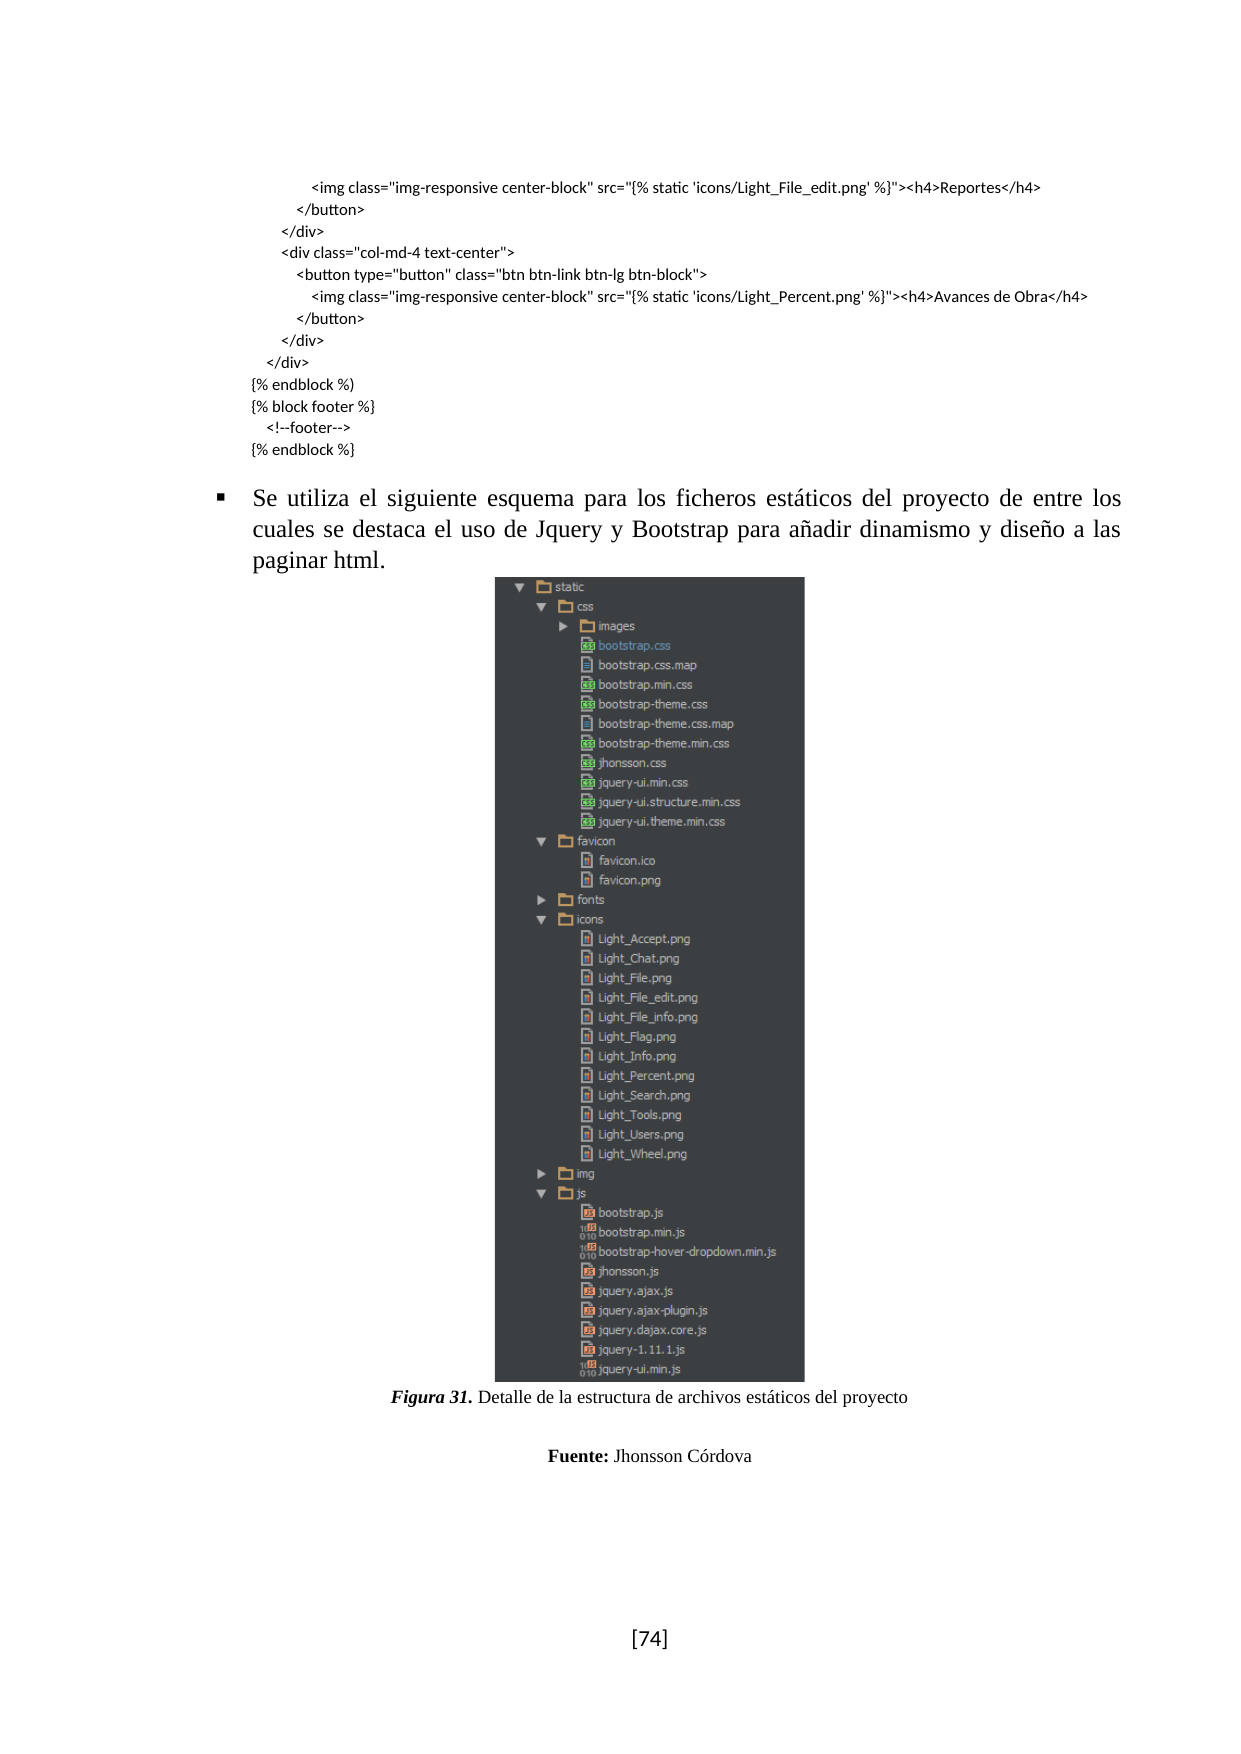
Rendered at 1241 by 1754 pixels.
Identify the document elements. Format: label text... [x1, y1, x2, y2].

text </button> [251, 308, 1122, 329]
picture [494, 577, 805, 1382]
text {% block footer %} [251, 396, 1122, 416]
text </button> [251, 199, 1122, 219]
text <img class="img-responsive center-block" src="{% static 'icons/Light_Percent.png' %}"><h4>Avances de Obra</h4> [251, 287, 1122, 307]
text </div> [251, 330, 1122, 351]
text {% endblock %) [251, 374, 1122, 394]
text <!--footer--> [251, 418, 1122, 438]
text </div> [251, 221, 1122, 241]
text {% endblock %} [251, 440, 1122, 460]
text </div> [251, 352, 1122, 372]
text Fuente: Jhonsson Córdova [177, 1445, 1122, 1467]
text <img class="img-responsive center-block" src="{% static 'icons/Light_File_edit.png' %}"><h4>Reportes</h4> [251, 177, 1122, 197]
list Se utiliza el siguiente esquema para los ficheros estáticos del proyecto de entre los cuales se destaca el uso de Jquery y Bootstrap para añadir dinamismo y diseño a las paginar html. [215, 483, 1122, 574]
text <div class="col-md-4 text-center"> [251, 243, 1122, 263]
text <button type="button" class="btn btn-link btn-lg btn-block"> [251, 265, 1122, 285]
